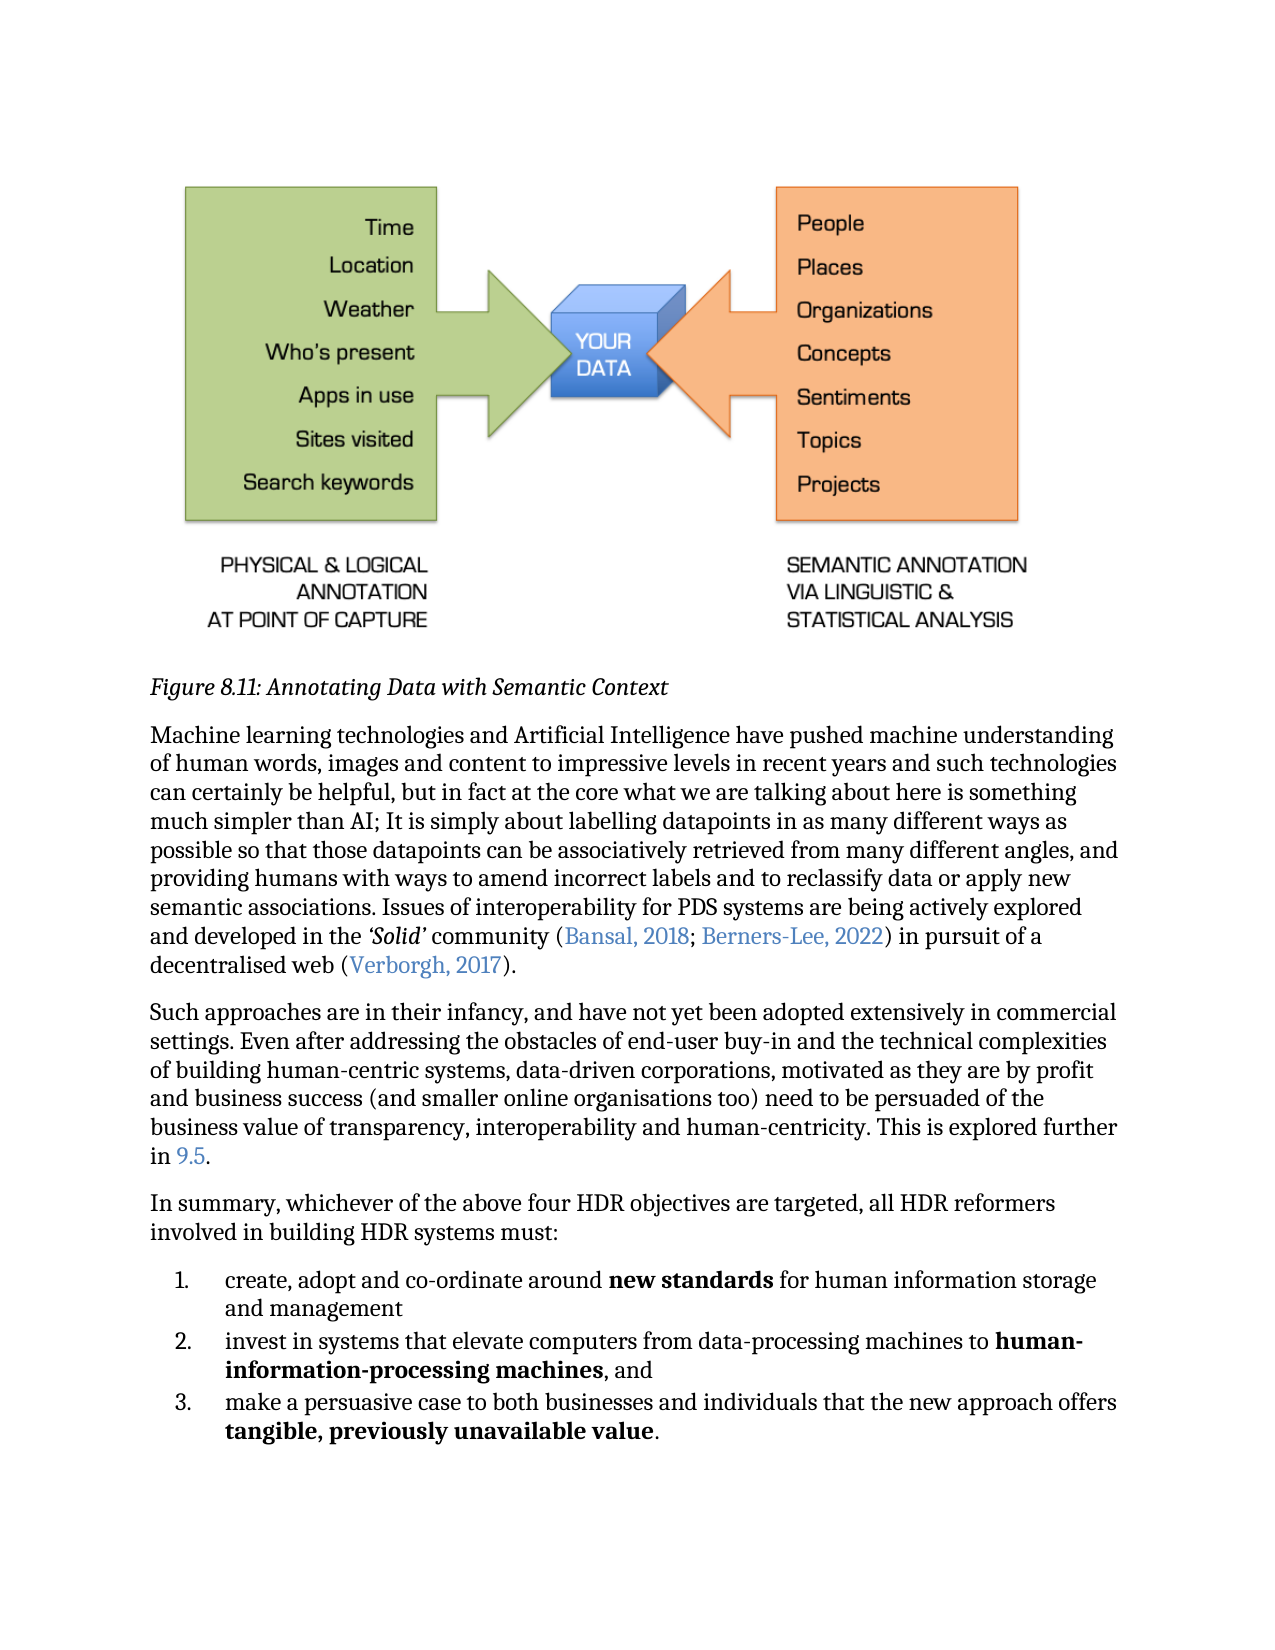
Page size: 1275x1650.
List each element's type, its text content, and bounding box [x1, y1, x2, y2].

text Figure 8.11: Annotating Data with Semantic Context [150, 673, 1125, 702]
text Machine learning technologies and Artificial Intelligence have pushed machine understanding of human words, images and content to impressive levels in recent years and such technologies can certainly be helpful, but in fact at the core what we are talking about here is something much simpler than AI; It is simply about labelling datapoints in as many different ways as possible so that those datapoints can be associatively retrieved from many different angles, and providing humans with ways to amend incorrect labels and to reclassify data or apply new semantic associations. Issues of interoperability for PDS systems are being actively explored and developed in the ‘Solid’ community (Bansal, 2018; Berners-Lee, 2022) in pursuit of a decentralised web (Verborgh, 2017). [150, 721, 1125, 979]
picture [168, 150, 1044, 653]
text In summary, whichever of the above four HDR objectives are targeted, all HDR reformers involved in building HDR systems must: [150, 1189, 1125, 1247]
list invest in systems that elevate computers from data-processing machines to human-information-processing machines, and [175, 1327, 1125, 1384]
list make a persuasive case to both businesses and individuals that the new approach offers tangible, previously unavailable value. [175, 1388, 1125, 1446]
list create, adopt and co-ordinate around new standards for human information storage and management [175, 1266, 1125, 1323]
text Such approaches are in their infancy, and have not yet been adopted extensively in commercial settings. Even after addressing the obstacles of end-user buy-in and the technical complexities of building human-centric systems, data-driven corporations, motivated as they are by profit and business success (and smaller online organisations too) need to be persuaded of the business value of transparency, interoperability and human-centricity. This is explored further in 9.5. [150, 998, 1125, 1171]
